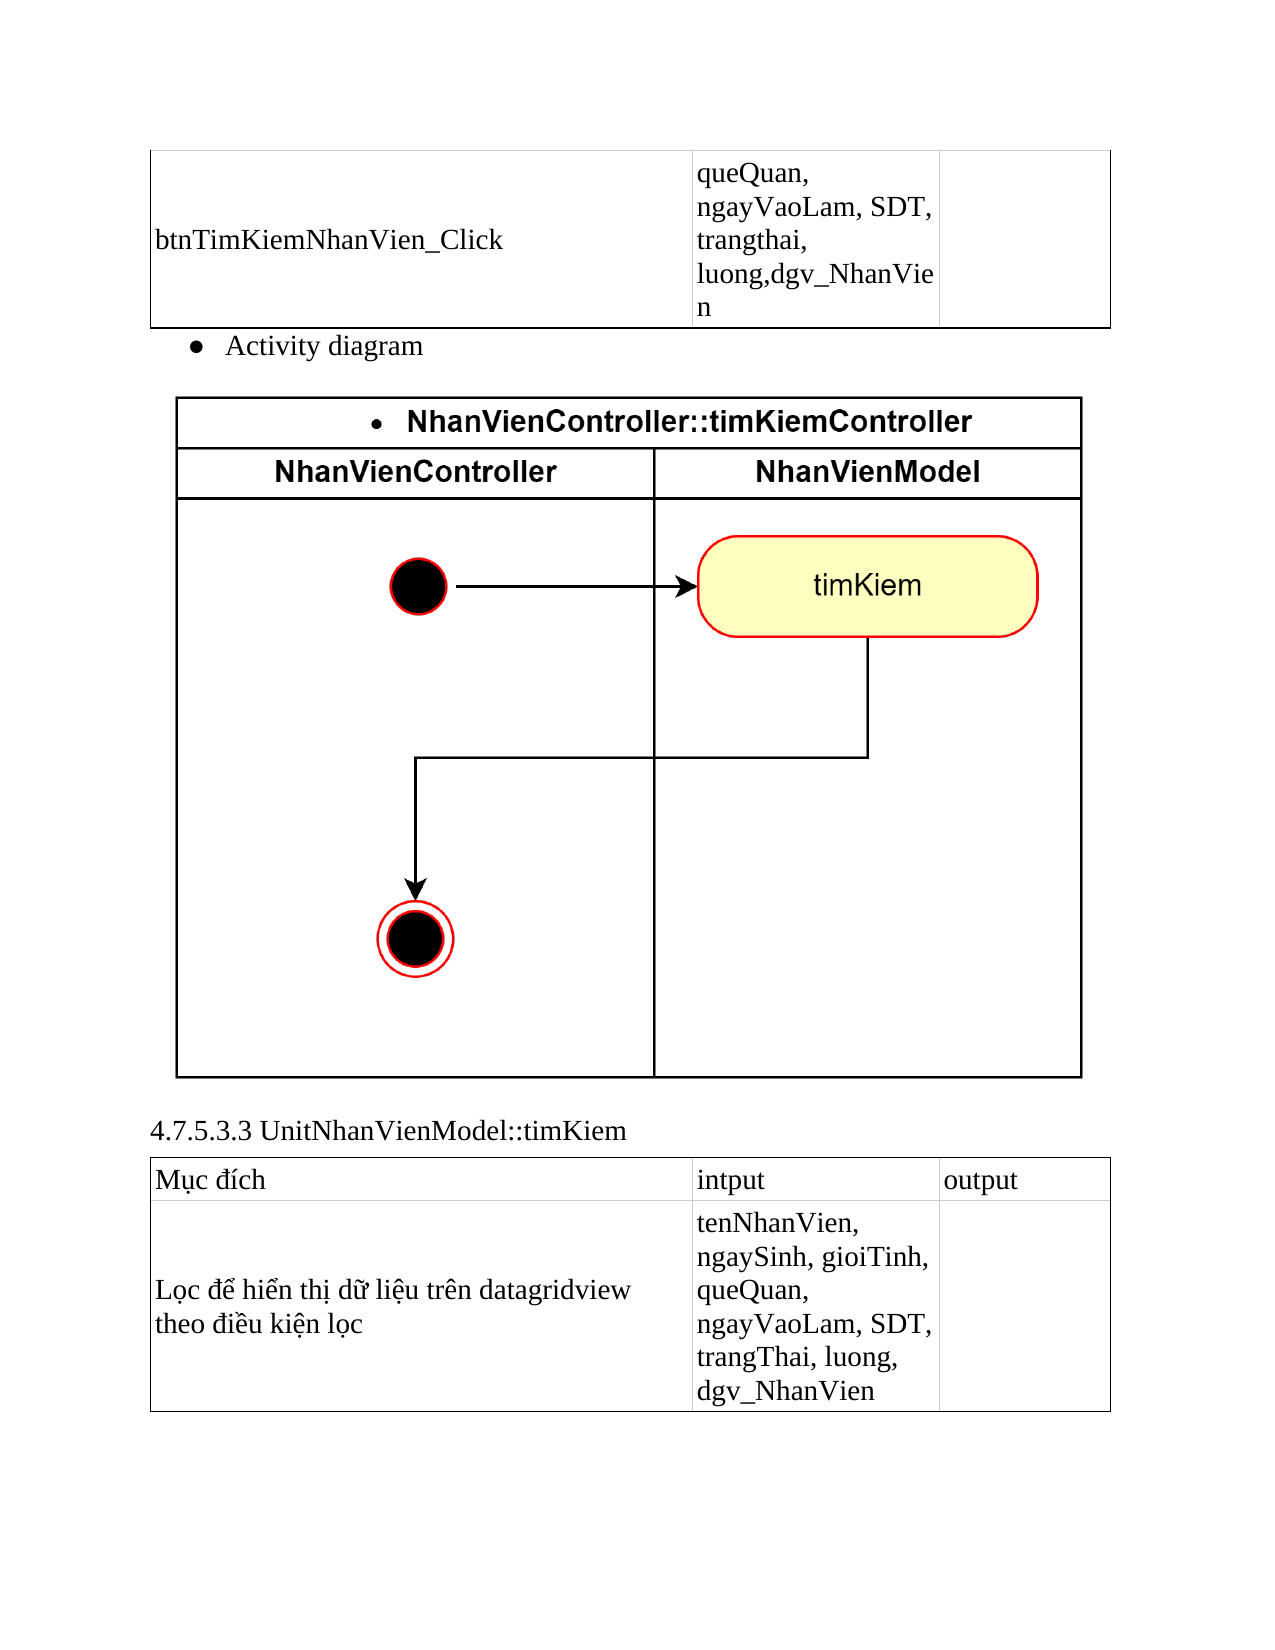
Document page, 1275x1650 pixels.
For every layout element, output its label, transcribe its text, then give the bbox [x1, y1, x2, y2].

list Activity diagram [187, 328, 1125, 362]
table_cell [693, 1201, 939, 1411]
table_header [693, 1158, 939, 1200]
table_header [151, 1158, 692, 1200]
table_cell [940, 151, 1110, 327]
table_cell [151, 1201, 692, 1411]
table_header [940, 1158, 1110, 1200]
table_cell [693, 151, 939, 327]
picture [150, 372, 1110, 1106]
subtitle 4.7.5.3.3 UnitNhanVienModel::timKiem [150, 1113, 1125, 1147]
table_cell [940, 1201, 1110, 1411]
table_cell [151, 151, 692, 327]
